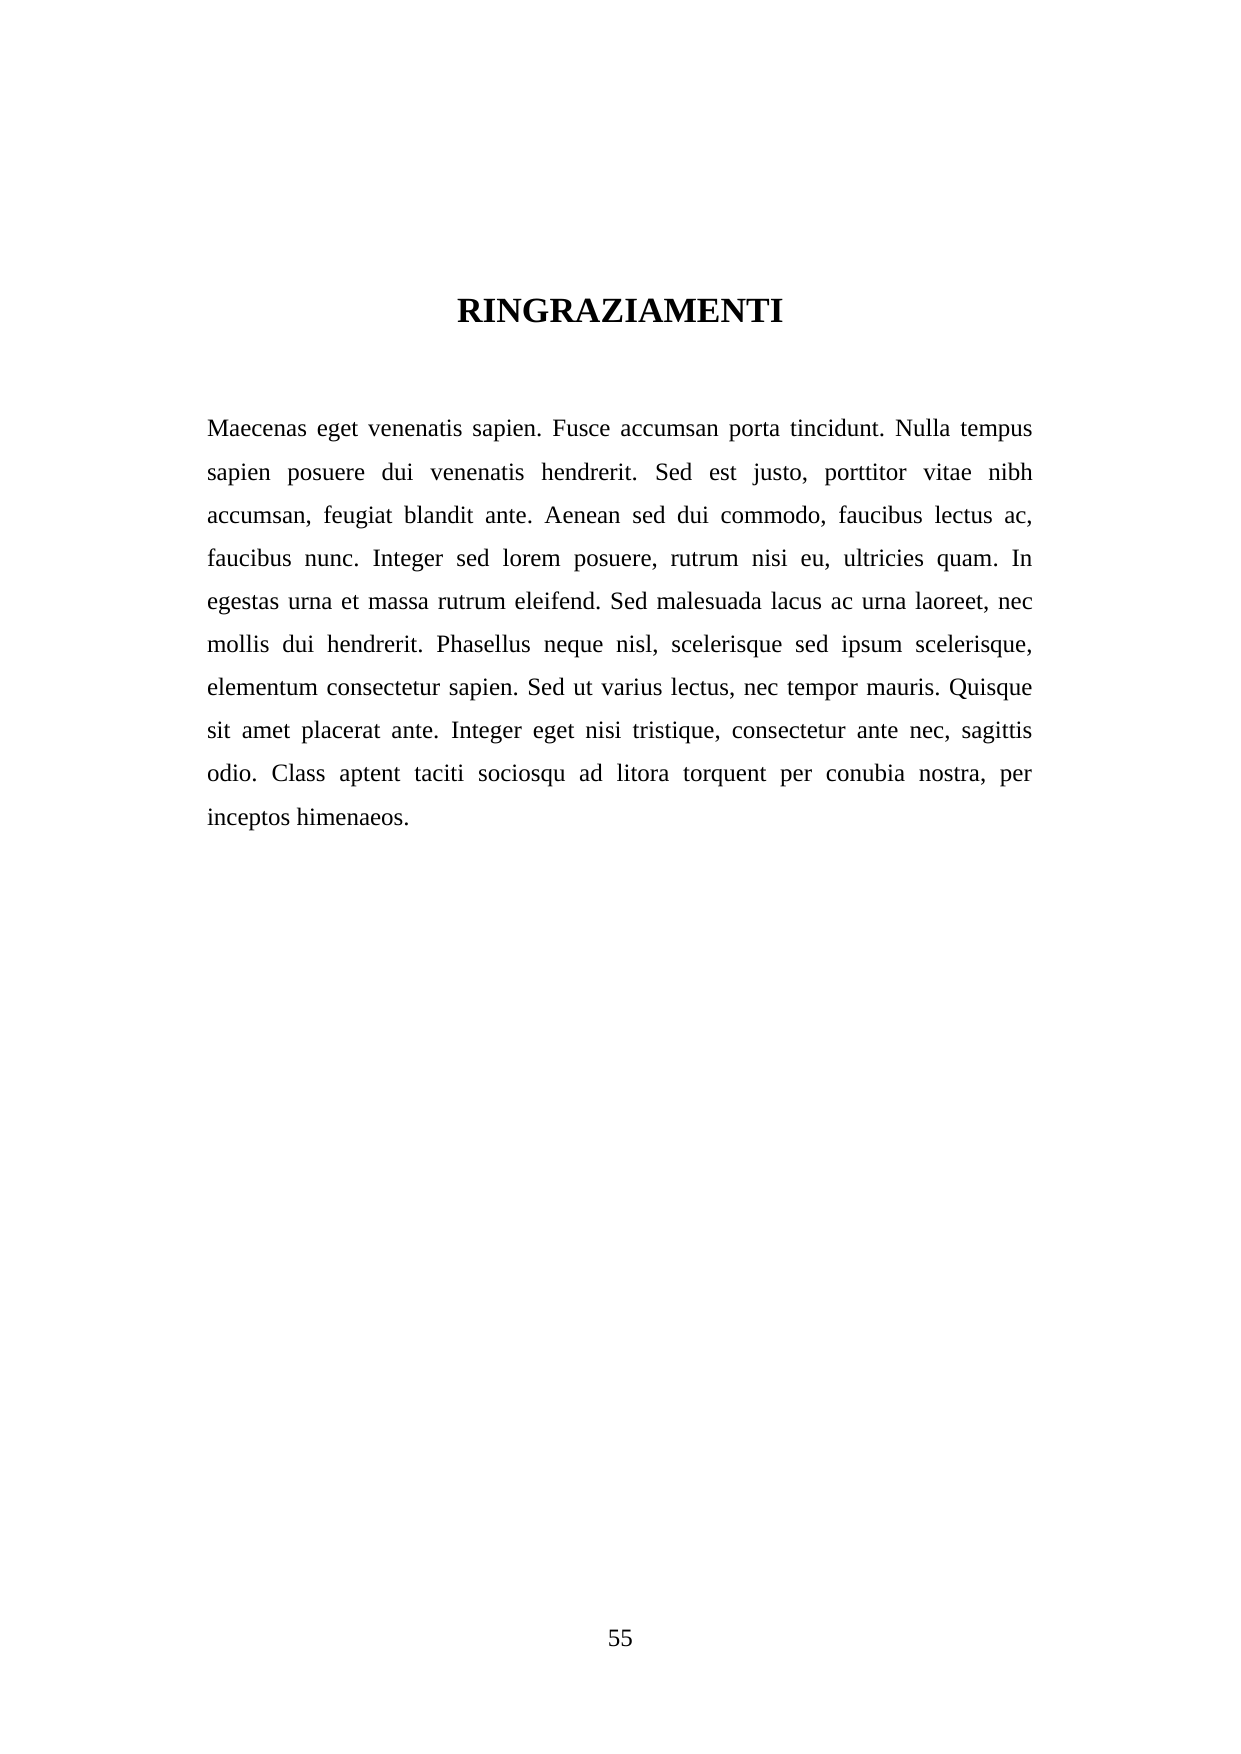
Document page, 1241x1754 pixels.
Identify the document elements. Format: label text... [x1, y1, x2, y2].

subtitle RINGRAZIAMENTI [207, 290, 1033, 331]
text Maecenas eget venenatis sapien. Fusce accumsan porta tincidunt. Nulla tempus sapien posuere dui venenatis hendrerit. Sed est justo, porttitor vitae nibh accumsan, feugiat blandit ante. Aenean sed dui commodo, faucibus lectus ac, faucibus nunc. Integer sed lorem posuere, rutrum nisi eu, ultricies quam. In egestas urna et massa rutrum eleifend. Sed malesuada lacus ac urna laoreet, nec mollis dui hendrerit. Phasellus neque nisl, scelerisque sed ipsum scelerisque, elementum consectetur sapien. Sed ut varius lectus, nec tempor mauris. Quisque sit amet placerat ante. Integer eget nisi tristique, consectetur ante nec, sagittis odio. Class aptent taciti sociosqu ad litora torquent per conubia nostra, per inceptos himenaeos. [207, 413, 1033, 830]
